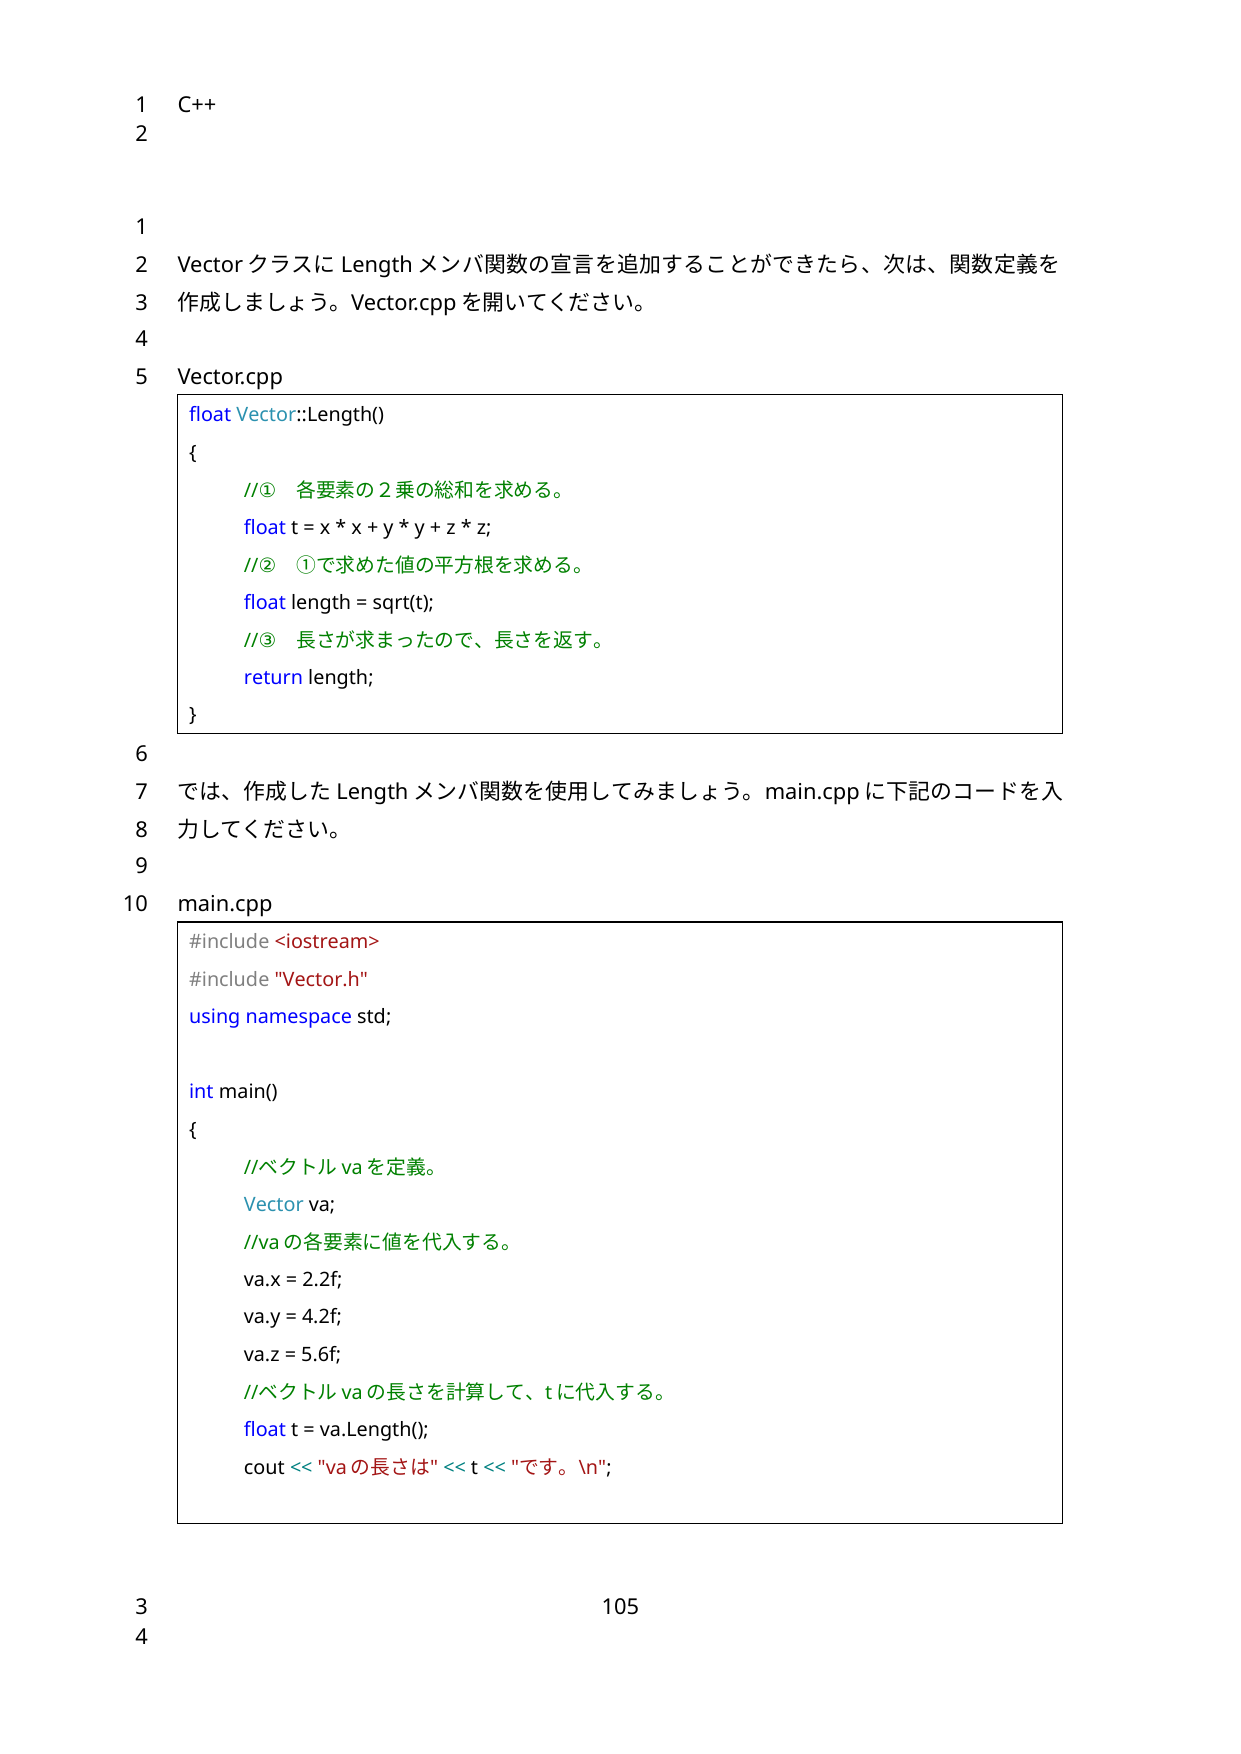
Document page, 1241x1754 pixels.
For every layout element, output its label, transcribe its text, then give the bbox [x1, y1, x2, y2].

table_header float Vector::Length() { //① 各要素の２乗の総和を求める。 float t = x * x + y * y + z * z; //② ①で求めた値の平方根を求める。 float length = sqrt(t); //③ 長さが求まったので、長さを返す。 return length; } [178, 395, 1062, 733]
text main.cpp [177, 884, 1063, 921]
text Vector.cpp [177, 357, 1063, 394]
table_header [178, 923, 1062, 1522]
text VectorクラスにLengthメンバ関数の宣言を追加することができたら、次は、関数定義を作成しましょう。Vector.cppを開いてください。 [177, 244, 1063, 319]
text では、作成したLengthメンバ関数を使用してみましょう。main.cppに下記のコードを入力してください。 [177, 771, 1063, 846]
